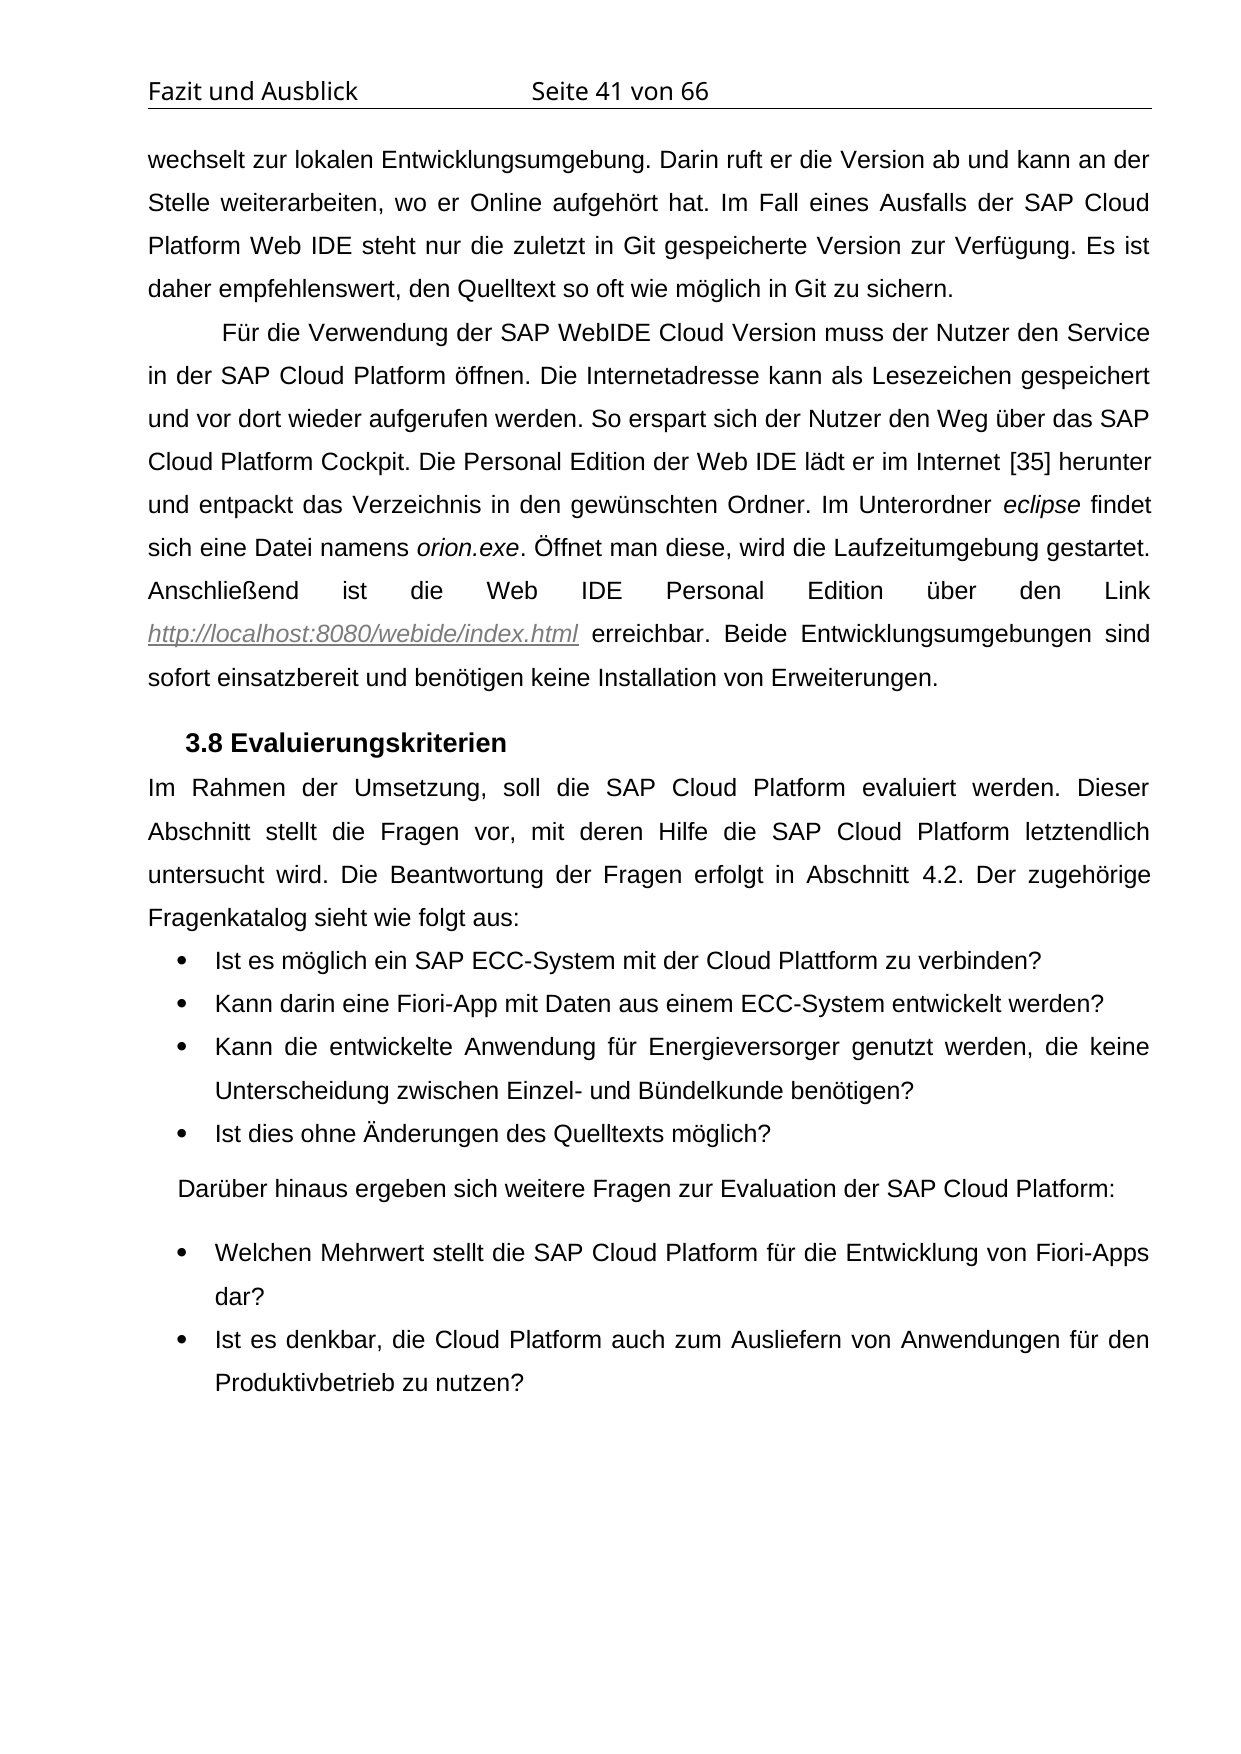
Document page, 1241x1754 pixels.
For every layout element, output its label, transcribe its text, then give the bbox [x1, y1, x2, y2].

text Im Rahmen der Umsetzung, soll die SAP Cloud Platform evaluiert werden. Dieser Abschnitt stellt die Fragen vor, mit deren Hilfe die SAP Cloud Platform letztendlich untersucht wird. Die Beantwortung der Fragen erfolgt in Abschnitt 4.2. Der zugehörige Fragenkatalog sieht wie folgt aus: [148, 773, 1152, 932]
list Ist es denkbar, die Cloud Platform auch zum Ausliefern von Anwendungen für den Produktivbetrieb zu nutzen? [177, 1325, 1152, 1397]
list Kann die entwickelte Anwendung für Energieversorger genutzt werden, die keine Unterscheidung zwischen Einzel- und Bündelkunde benötigen? [177, 1032, 1152, 1104]
list Ist dies ohne Änderungen des Quelltexts möglich? [177, 1119, 1152, 1148]
list Ist es möglich ein SAP ECC-System mit der Cloud Plattform zu verbinden? [177, 946, 1152, 975]
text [148, 145, 1152, 303]
text Darüber hinaus ergeben sich weitere Fragen zur Evaluation der SAP Cloud Platform: [177, 1174, 1152, 1203]
list Welchen Mehrwert stellt die SAP Cloud Platform für die Entwicklung von Fiori-Apps dar? [177, 1238, 1152, 1310]
list Kann darin eine Fiori-App mit Daten aus einem ECC-System entwickelt werden? [177, 989, 1152, 1018]
text Für die Verwendung der SAP WebIDE Cloud Version muss der Nutzer den Service in der SAP Cloud Platform öffnen. Die Internetadresse kann als Lesezeichen gespeichert und vor dort wieder aufgerufen werden. So erspart sich der Nutzer den Weg über das SAP Cloud Platform Cockpit. Die Personal Edition der Web IDE lädt er im Internet herunter und entpackt das Verzeichnis in den gewünschten Ordner. Im Unterordner eclipse findet sich eine Datei namens orion.exe. Öffnet man diese, wird die Laufzeitumgebung gestartet. Anschließend ist die Web IDE Personal Edition über den Link http://localhost:8080/webide/index.html erreichbar. Beide Entwicklungsumgebungen sind sofort einsatzbereit und benötigen keine Installation von Erweiterungen. [148, 318, 1152, 691]
subtitle Evaluierungskriterien [185, 727, 1152, 758]
